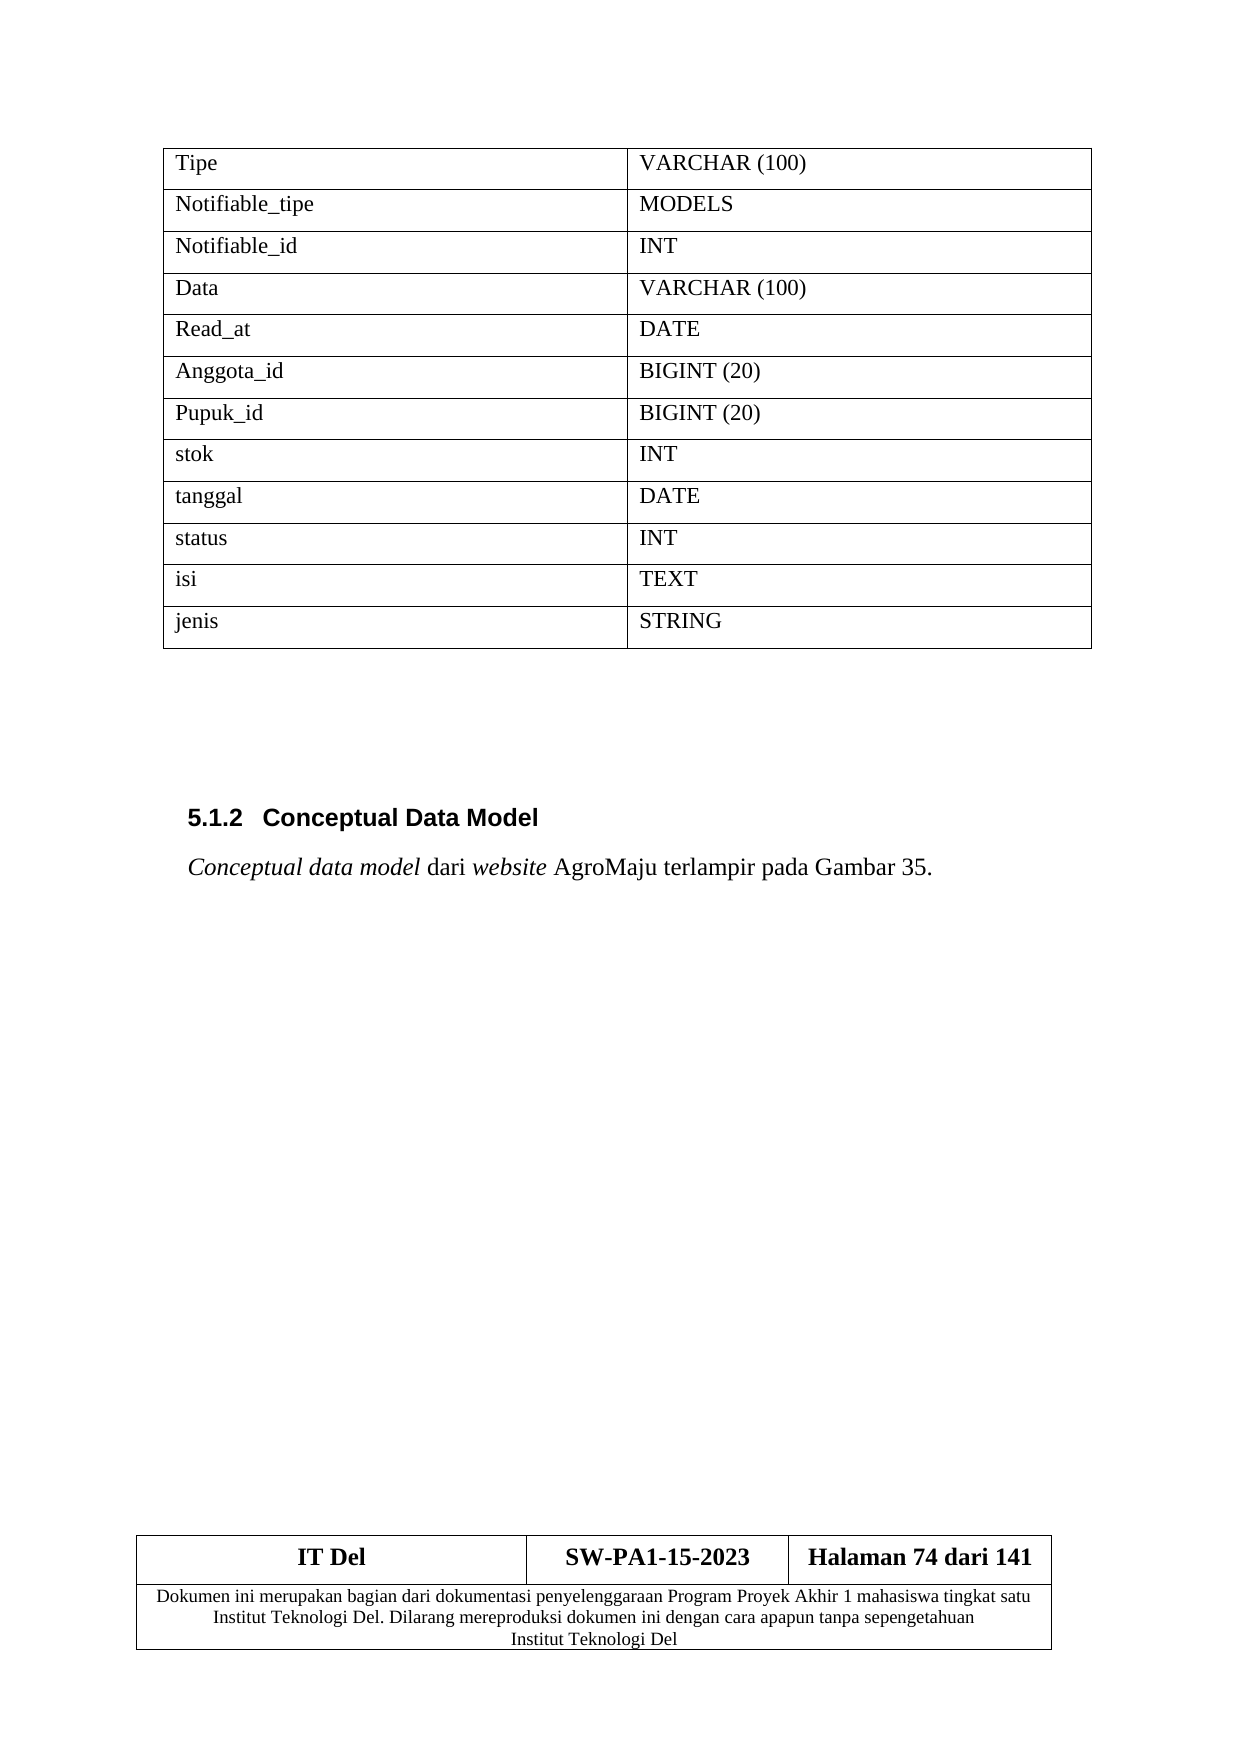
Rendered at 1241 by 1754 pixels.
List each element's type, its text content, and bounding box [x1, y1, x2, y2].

table_cell stok [164, 440, 627, 481]
table_cell Tipe [164, 149, 627, 189]
table_cell VARCHAR (100) [628, 274, 1091, 314]
table_cell BIGINT (20) [628, 399, 1091, 439]
table_cell INT [628, 524, 1091, 564]
table_cell Data [164, 274, 627, 314]
text Conceptual data model dari website AgroMaju terlampir pada Gambar 35. [187, 852, 1092, 881]
table_cell INT [628, 232, 1091, 273]
table_cell isi [164, 565, 627, 606]
subtitle Conceptual Data Model [187, 803, 1092, 832]
table_cell status [164, 524, 627, 564]
table_cell Notifiable_id [164, 232, 627, 273]
table_cell VARCHAR (100) [628, 149, 1091, 189]
table_cell INT [628, 440, 1091, 481]
table_cell STRING [628, 607, 1091, 648]
table_cell Pupuk_id [164, 399, 627, 439]
table_cell DATE [628, 482, 1091, 523]
table_cell Read_at [164, 315, 627, 356]
table_cell TEXT [628, 565, 1091, 606]
table_cell MODELS [628, 190, 1091, 231]
table_cell BIGINT (20) [628, 357, 1091, 398]
table_cell Notifiable_tipe [164, 190, 627, 231]
table_cell jenis [164, 607, 627, 648]
table_cell DATE [628, 315, 1091, 356]
table_cell tanggal [164, 482, 627, 523]
table_cell Anggota_id [164, 357, 627, 398]
